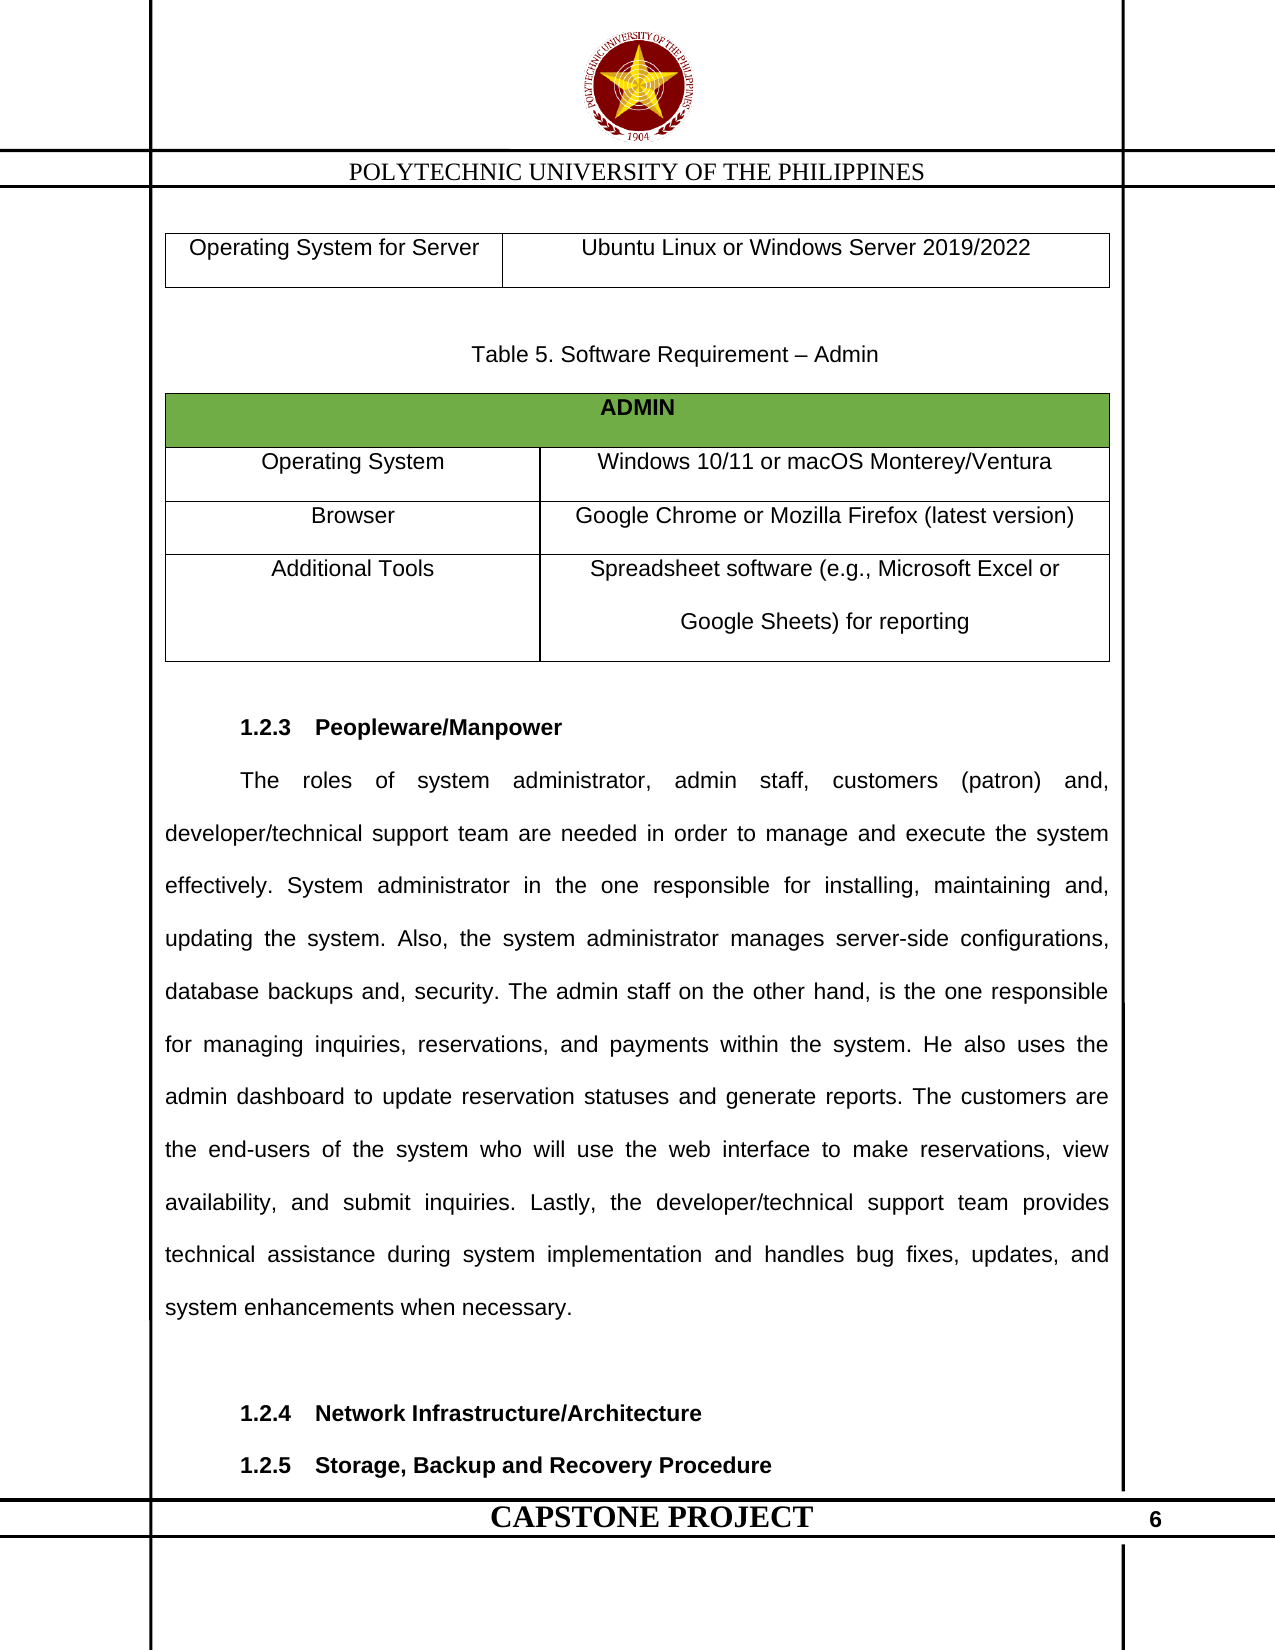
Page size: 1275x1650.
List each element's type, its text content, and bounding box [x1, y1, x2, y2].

table_cell Windows 10/11 or macOS Monterey/Ventura [541, 448, 1109, 501]
table_header ADMIN [166, 394, 1109, 447]
text The roles of system administrator, admin staff, customers (patron) and, developer/technical support team are needed in order to manage and execute the system effectively. System administrator in the one responsible for installing, maintaining and, updating the system. Also, the system administrator manages server-side configurations, database backups and, security. The admin staff on the other hand, is the one responsible for managing inquiries, reservations, and payments within the system. He also uses the admin dashboard to update reservation statuses and generate reports. The customers are the end-users of the system who will use the web interface to make reservations, view availability, and submit inquiries. Lastly, the developer/technical support team provides technical assistance during system implementation and handles bug fixes, updates, and system enhancements when necessary. [165, 767, 1110, 1320]
table_cell Google Chrome or Mozilla Firefox (latest version) [541, 502, 1109, 554]
table_cell Operating System [166, 448, 539, 501]
table_cell Ubuntu Linux or Windows Server 2019/2022 [503, 234, 1109, 287]
table_cell Additional Tools [166, 555, 539, 661]
text 1.2.3 Peopleware/Manpower [165, 714, 1110, 741]
text 1.2.4 Network Infrastructure/Architecture [165, 1399, 1110, 1426]
table_cell Spreadsheet software (e.g., Microsoft Excel or Google Sheets) for reporting [541, 555, 1109, 661]
text 1.2.5 Storage, Backup and Recovery Procedure [165, 1452, 1110, 1478]
table_cell Operating System for Server [166, 234, 502, 287]
table_cell Browser [166, 502, 539, 554]
text Table 5. Software Requirement – Admin [165, 341, 1110, 367]
picture [582, 31, 694, 142]
